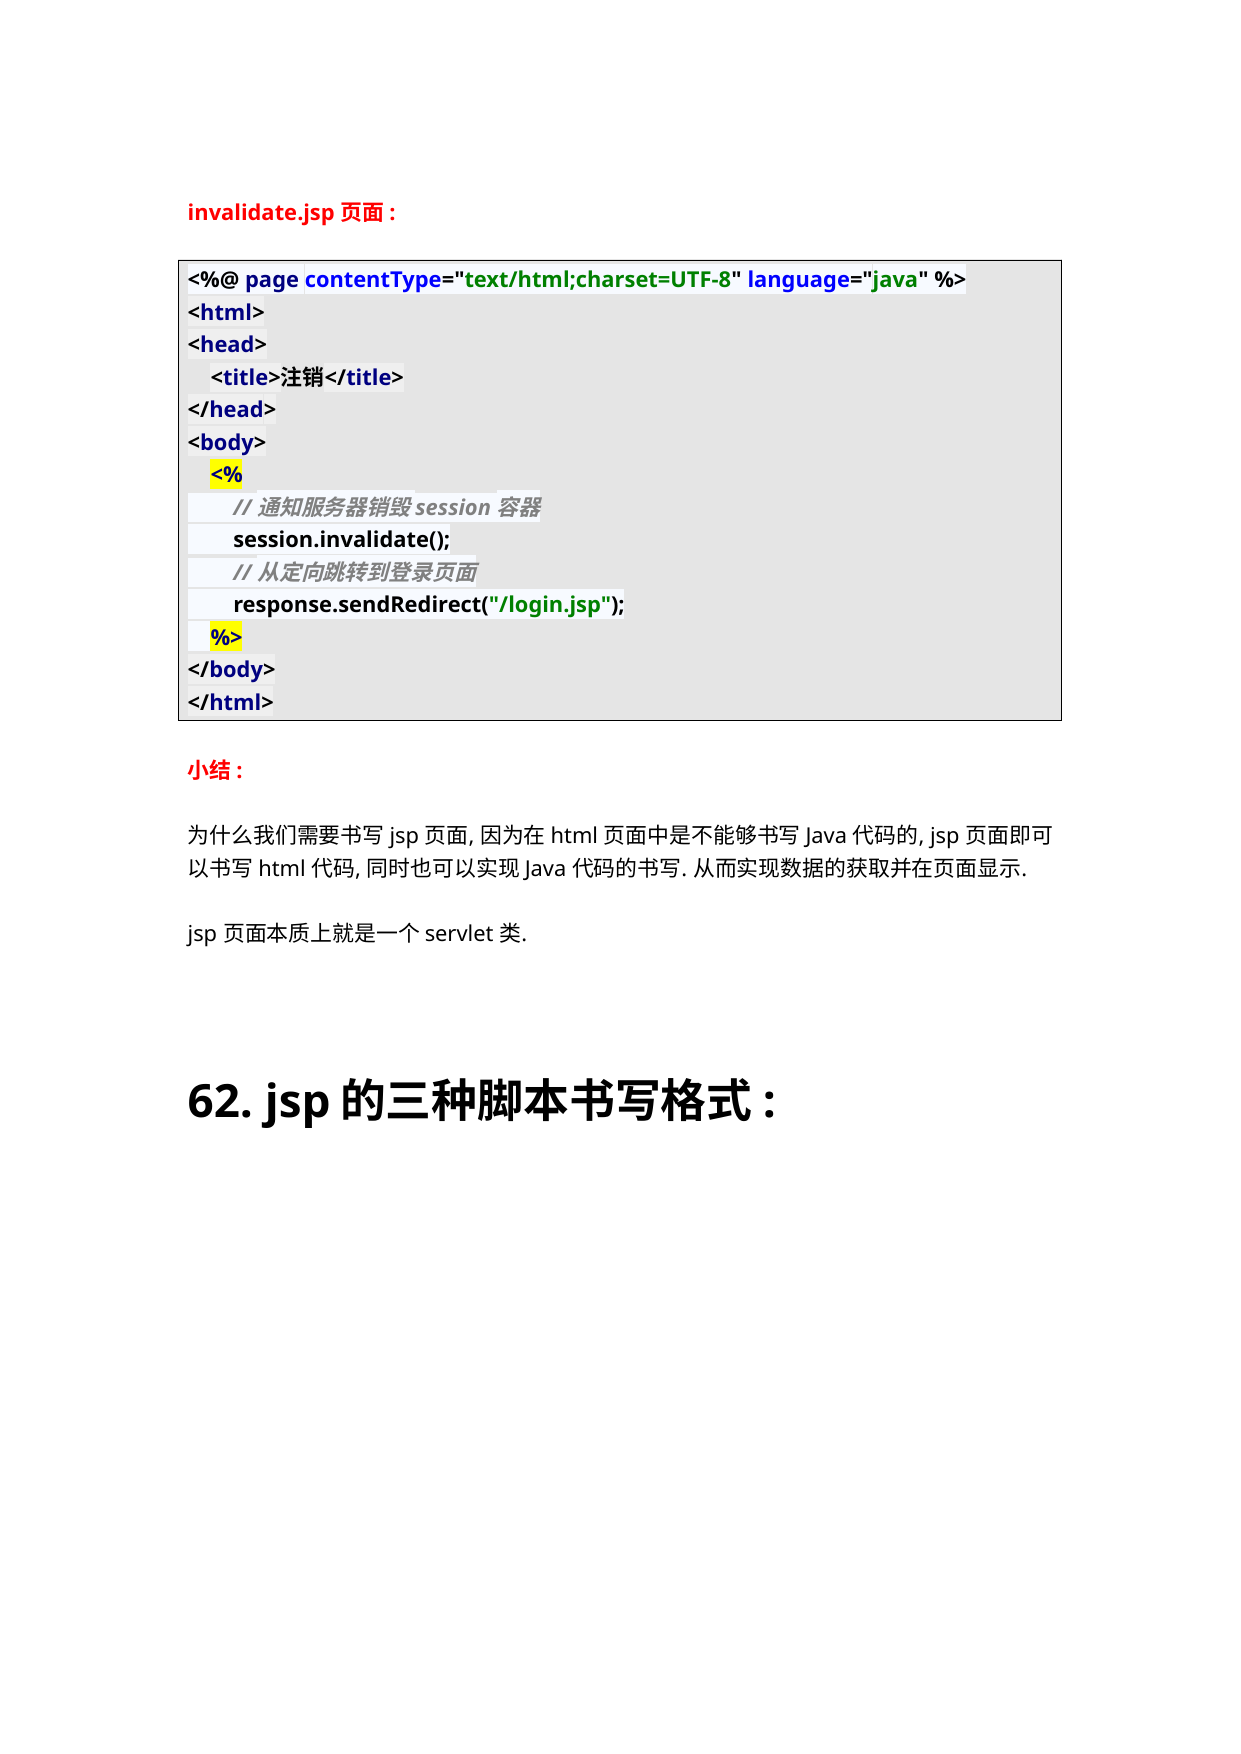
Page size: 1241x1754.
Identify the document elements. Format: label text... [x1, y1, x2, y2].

subtitle 62. jsp的三种脚本书写格式 : [187, 1049, 1053, 1146]
text invalidate.jsp 页面 : [187, 194, 1053, 227]
text 为什么我们需要书写 jsp 页面, 因为在 html 页面中是不能够书写 Java 代码的, jsp 页面即可以书写 html 代码, 同时也可以实现 Java 代码的书写. 从而实现数据的获取并在页面显示. [187, 818, 1053, 883]
text jsp 页面本质上就是一个 servlet 类. [187, 916, 1053, 948]
text <%@ page contentType="text/html;charset=UTF-8" language="java" %> <html> <head> <title>注销</title> </head> <body> <% // 通知服务器销毁 session 容器 session.invalidate(); // 从定向跳转到登录页面 response.sendRedirect("/login.jsp"); %> </body> </html> [179, 261, 1061, 720]
text 小结 : [187, 753, 1053, 786]
